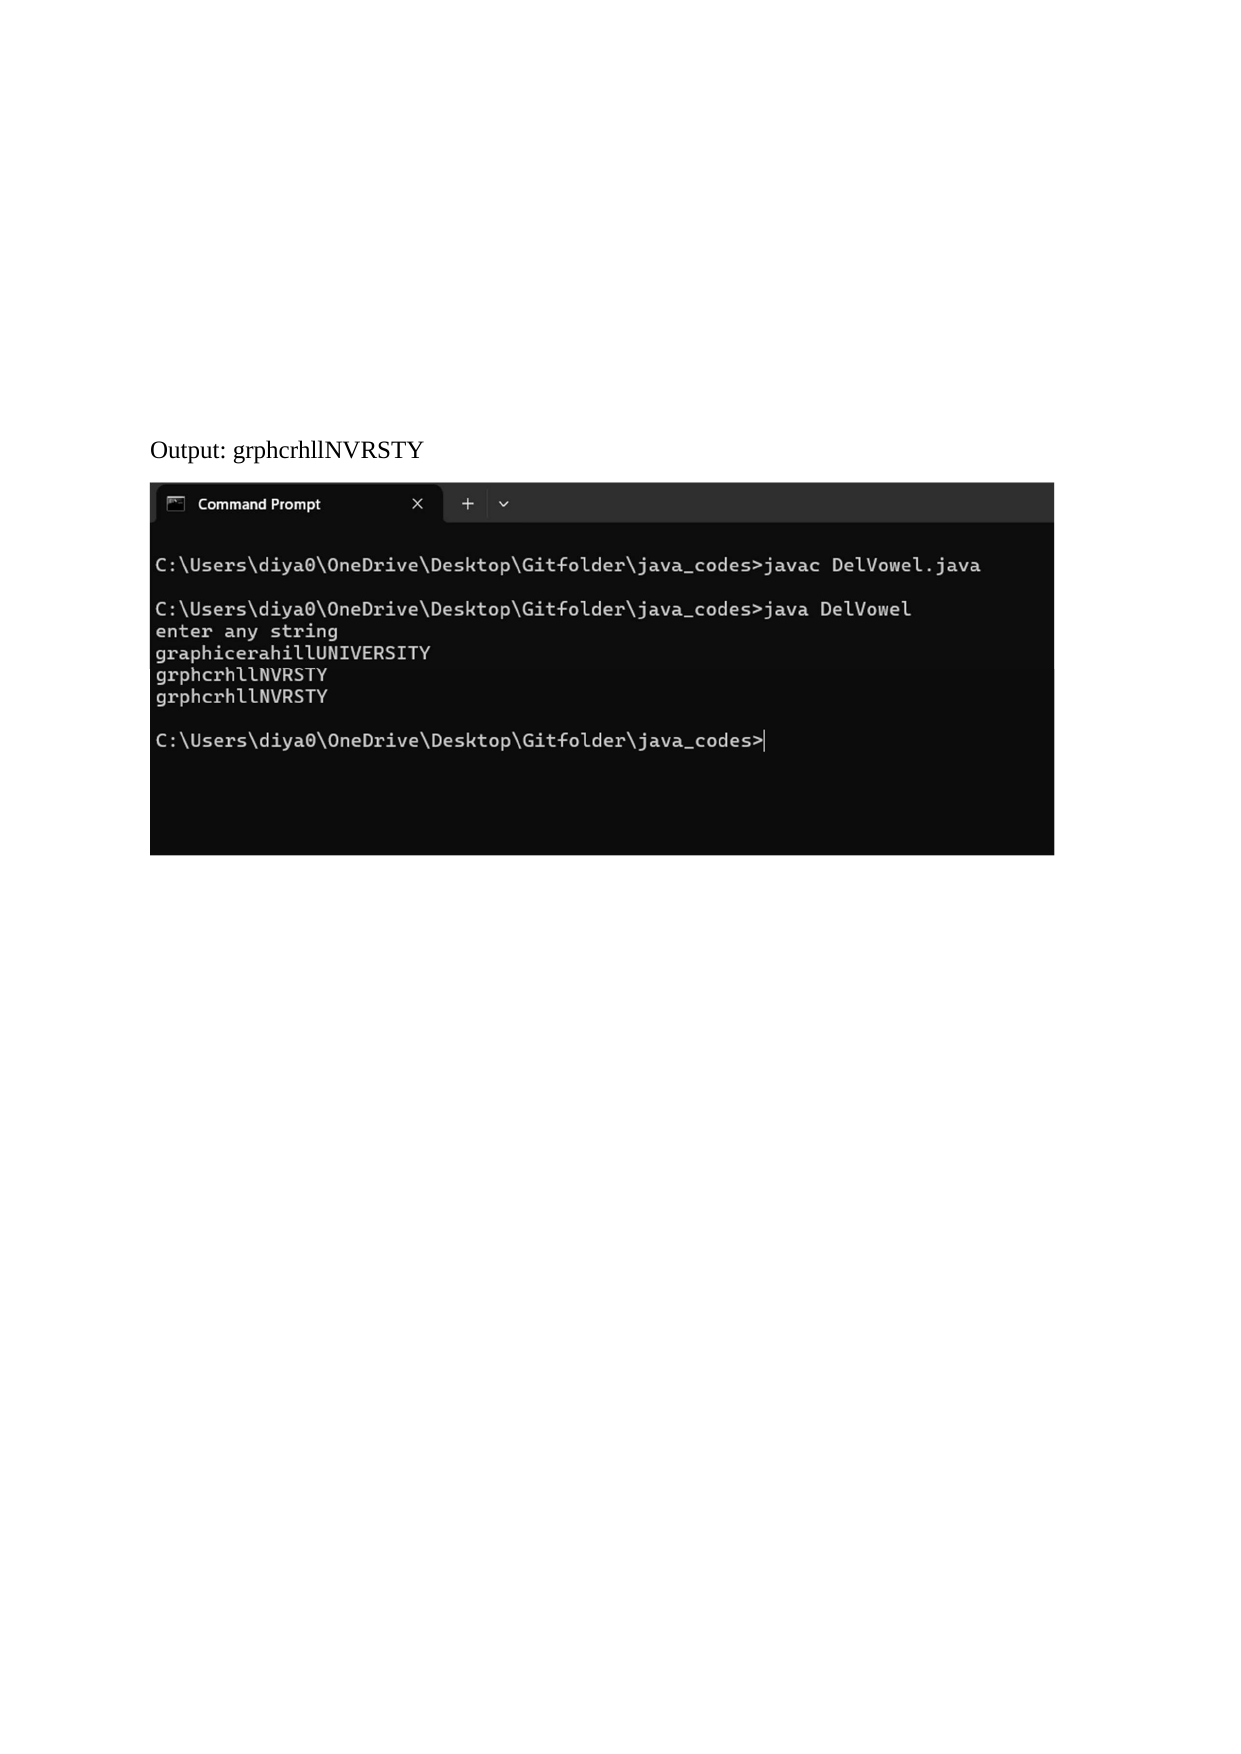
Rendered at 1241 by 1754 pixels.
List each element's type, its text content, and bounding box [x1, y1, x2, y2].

picture [149, 482, 1055, 856]
text Output: grphcrhllNVRSTY [150, 435, 1111, 464]
